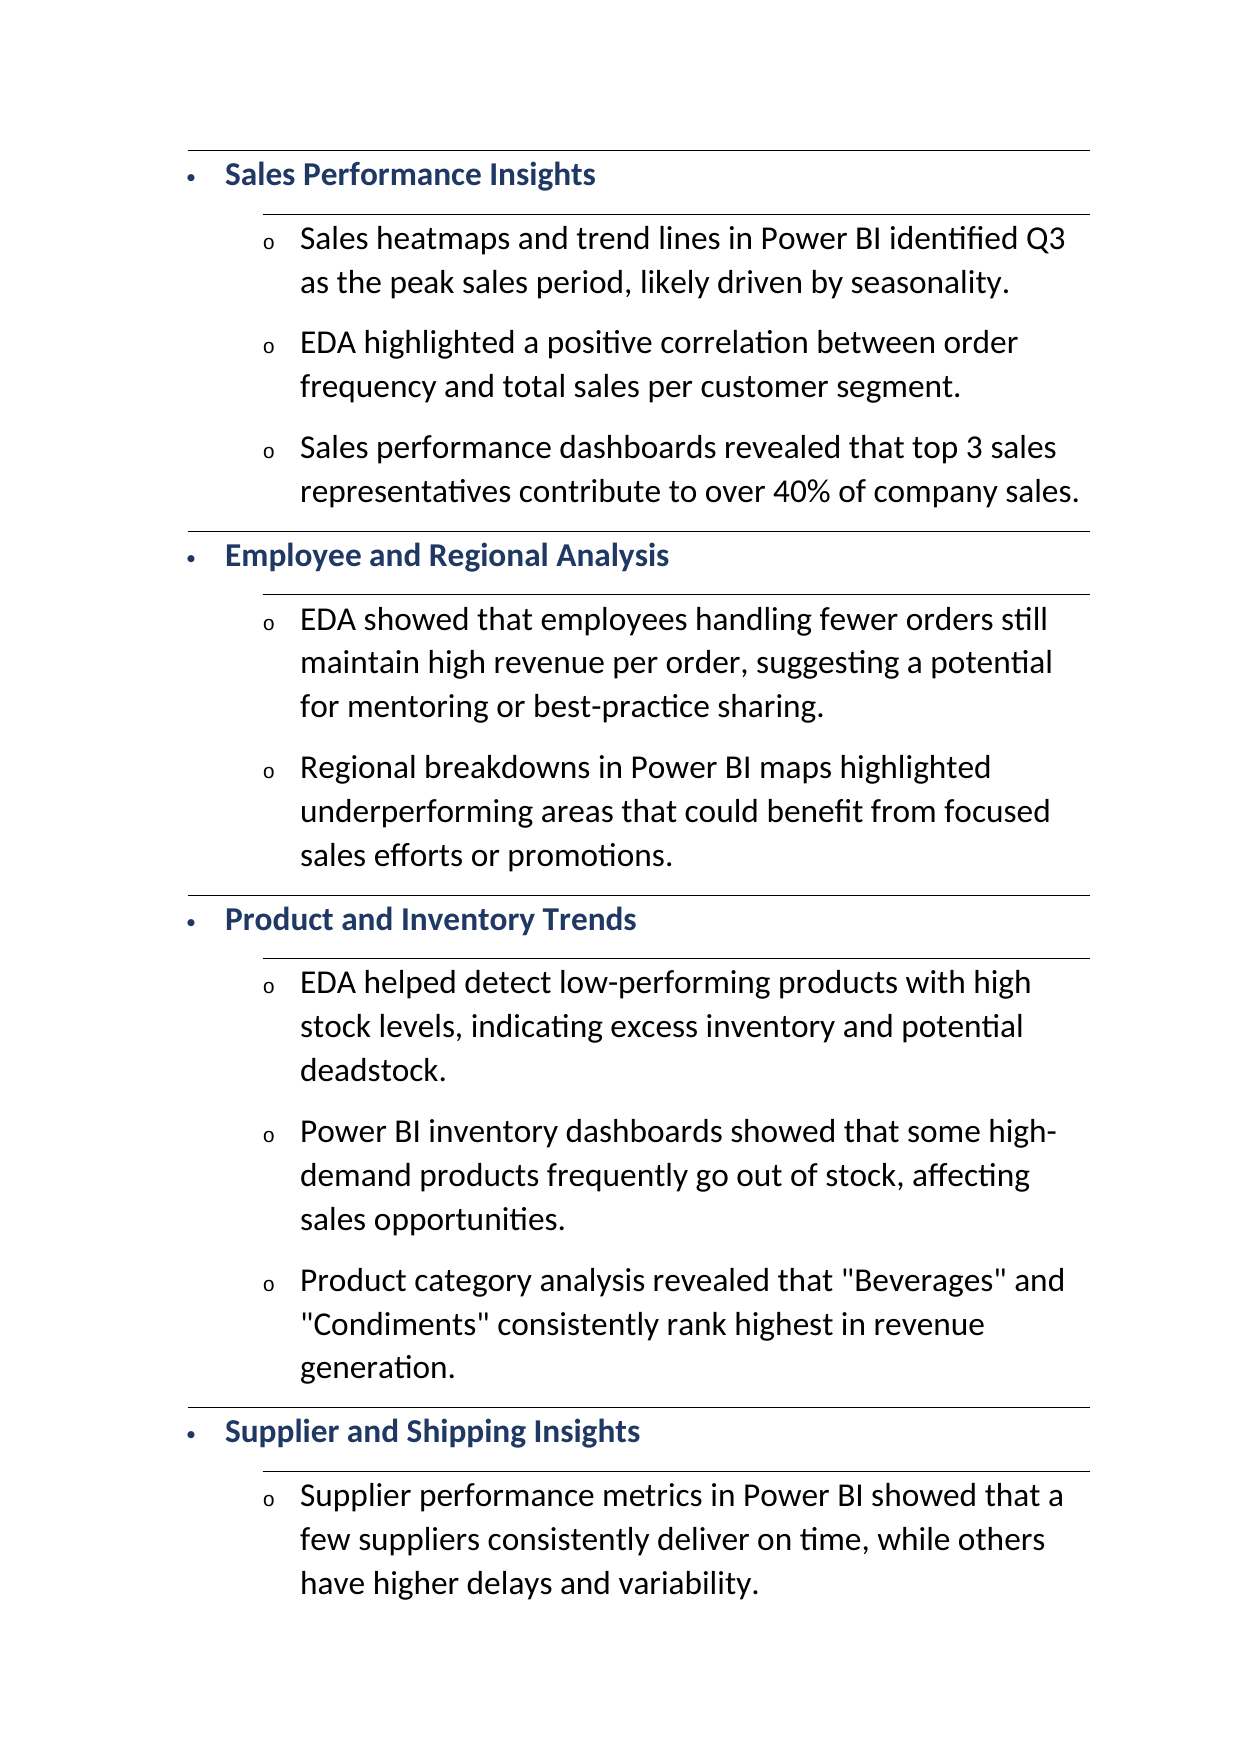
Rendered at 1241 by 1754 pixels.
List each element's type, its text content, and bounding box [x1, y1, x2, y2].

list EDA highlighted a positive correlation between order frequency and total sales per customer segment. [262, 318, 1090, 406]
list Sales Performance Insights [187, 151, 1090, 194]
list EDA showed that employees handling fewer orders still maintain high revenue per order, suggesting a potential for mentoring or best-practice sharing. [262, 595, 1090, 726]
list EDA helped detect low-performing products with high stock levels, indicating excess inventory and potential deadstock. [262, 959, 1090, 1090]
list Supplier performance metrics in Power BI showed that a few suppliers consistently deliver on time, while others have higher delays and variability. [262, 1472, 1090, 1603]
list Sales performance dashboards revealed that top 3 sales representatives contribute to over 40% of company sales. [262, 423, 1090, 511]
list Sales heatmaps and trend lines in Power BI identified Q3 as the peak sales period, likely driven by seasonality. [262, 215, 1090, 302]
list Supplier and Shipping Insights [187, 1408, 1090, 1451]
list Product category analysis revealed that "Beverages" and "Condiments" consistently rank highest in revenue generation. [262, 1255, 1090, 1387]
list Employee and Regional Analysis [187, 532, 1090, 574]
list Regional breakdowns in Power BI maps highlighted underperforming areas that could benefit from focused sales efforts or promotions. [262, 743, 1090, 875]
list Power BI inventory dashboards showed that some high-demand products frequently go out of stock, affecting sales opportunities. [262, 1107, 1090, 1239]
list Product and Inventory Trends [187, 896, 1090, 938]
